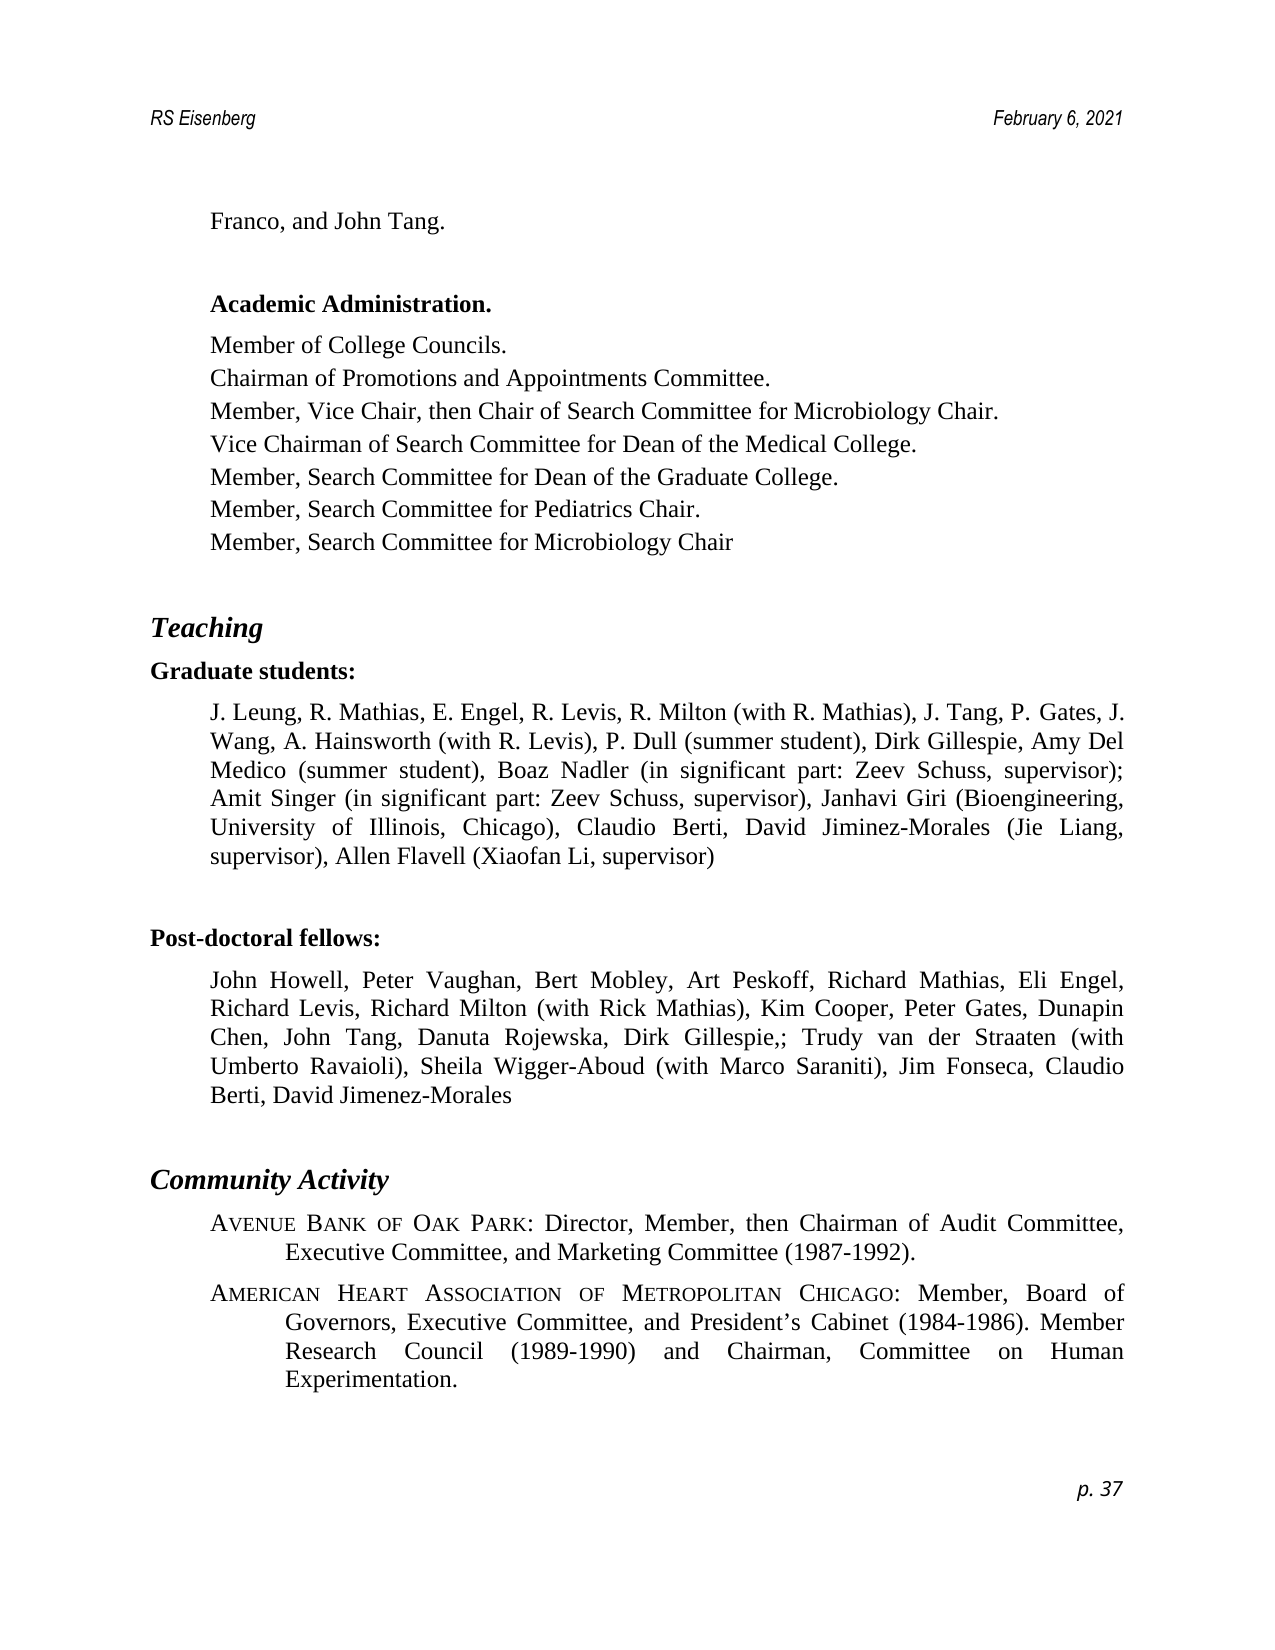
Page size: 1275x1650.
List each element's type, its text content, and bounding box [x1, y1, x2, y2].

text Post-doctoral fellows: [150, 923, 1125, 952]
text J. Leung, R. Mathias, E. Engel, R. Levis, R. Milton (with R. Mathias), J. Tang, P. Gates, J. Wang, A. Hainsworth (with R. Levis), P. Dull (summer student), Dirk Gillespie, Amy Del Medico (summer student), Boaz Nadler (in significant part: Zeev Schuss, supervisor); Amit Singer (in significant part: Zeev Schuss, supervisor), Janhavi Giri (Bioengineering, University of Illinois, Chicago), Claudio Berti, David Jiminez-Morales (Jie Liang, supervisor), Allen Flavell (Xiaofan Li, supervisor) [210, 697, 1125, 870]
text Community Activity [150, 1162, 1125, 1196]
text Vice Chairman of Search Committee for Dean of the Medical College. [210, 429, 1125, 457]
text Graduate students: [150, 656, 1125, 685]
text Member, Search Committee for Pediatrics Chair. [210, 494, 1125, 523]
text John Howell, Peter Vaughan, Bert Mobley, Art Peskoff, Richard Mathias, Eli Engel, Richard Levis, Richard Milton (with Rick Mathias), Kim Cooper, Peter Gates, Dunapin Chen, John Tang, Danuta Rojewska, Dirk Gillespie,; Trudy van der Straaten (with Umberto Ravaioli), Sheila Wigger-Aboud (with Marco Saraniti), Jim Fonseca, Claudio Berti, David Jimenez-Morales [210, 965, 1125, 1108]
text Member, Vice Chair, then Chair of Search Committee for Microbiology Chair. [210, 396, 1125, 424]
text Teaching [150, 610, 1125, 643]
text Chairman of Promotions and Appointments Committee. [210, 363, 1125, 392]
text Member of College Councils. [210, 330, 1125, 359]
text Academic Administration. [210, 289, 1125, 317]
text Member, Search Committee for Dean of the Graduate College. [210, 462, 1125, 490]
text Member, Search Committee for Microbiology Chair [210, 527, 1125, 556]
text American Heart Association of Metropolitan Chicago: Member, Board of Governors, Executive Committee, and President’s Cabinet (1984-1986). Member Research Council (1989-1990) and Chairman, Committee on Human Experimentation. [210, 1278, 1125, 1393]
text Avenue Bank of Oak Park: Director, Member, then Chairman of Audit Committee, Executive Committee, and Marketing Committee (1987-1992). [210, 1208, 1125, 1266]
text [210, 206, 1125, 235]
